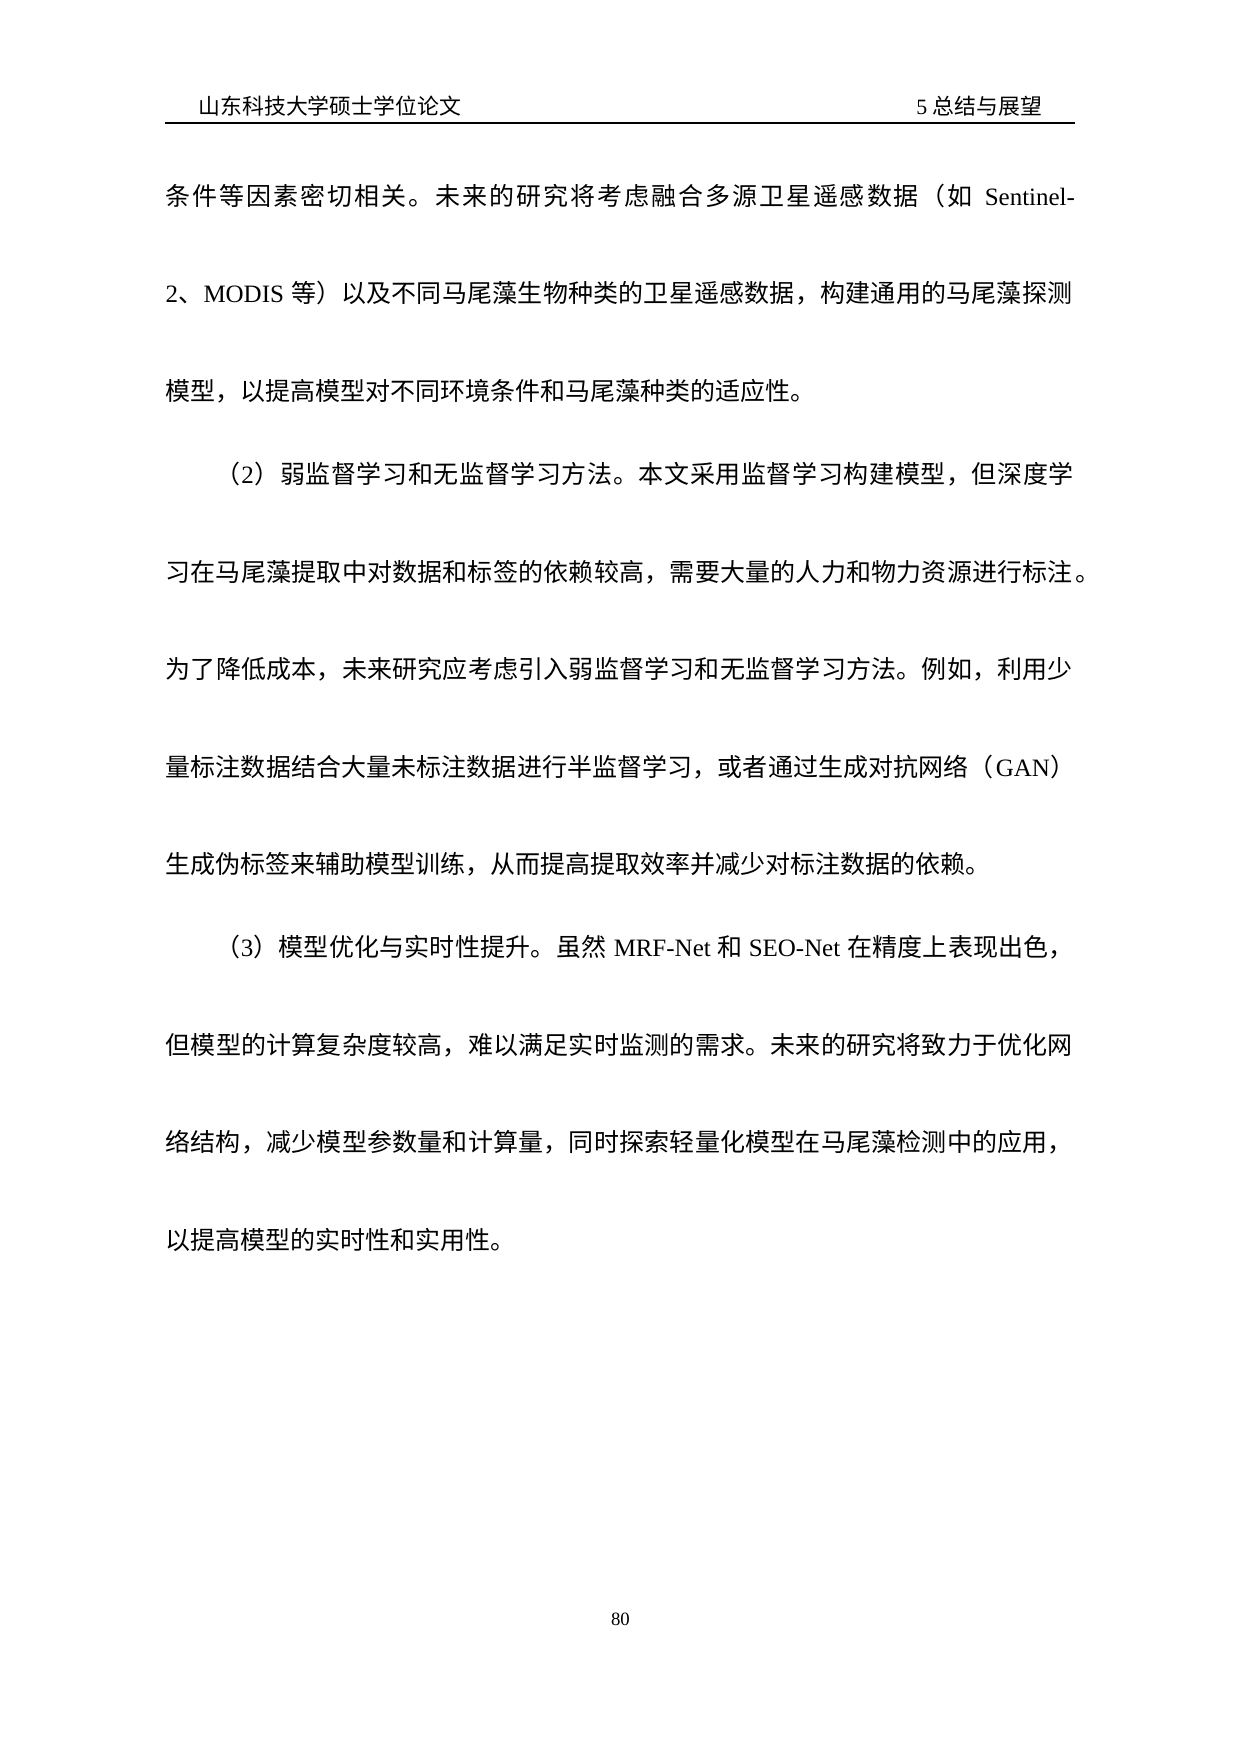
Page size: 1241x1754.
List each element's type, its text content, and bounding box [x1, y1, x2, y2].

text （2）弱监督学习和无监督学习方法。本文采用监督学习构建模型，但深度学习在马尾藻提取中对数据和标签的依赖较高，需要大量的人力和物力资源进行标注。为了降低成本，未来研究应考虑引入弱监督学习和无监督学习方法。例如，利用少量标注数据结合大量未标注数据进行半监督学习，或者通过生成对抗网络（GAN）生成伪标签来辅助模型训练，从而提高提取效率并减少对标注数据的依赖。 [165, 440, 1075, 895]
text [165, 162, 1075, 422]
text （3）模型优化与实时性提升。虽然 MRF-Net 和 SEO-Net 在精度上表现出色，但模型的计算复杂度较高，难以满足实时监测的需求。未来的研究将致力于优化网络结构，减少模型参数量和计算量，同时探索轻量化模型在马尾藻检测中的应用，以提高模型的实时性和实用性。 [165, 913, 1075, 1271]
